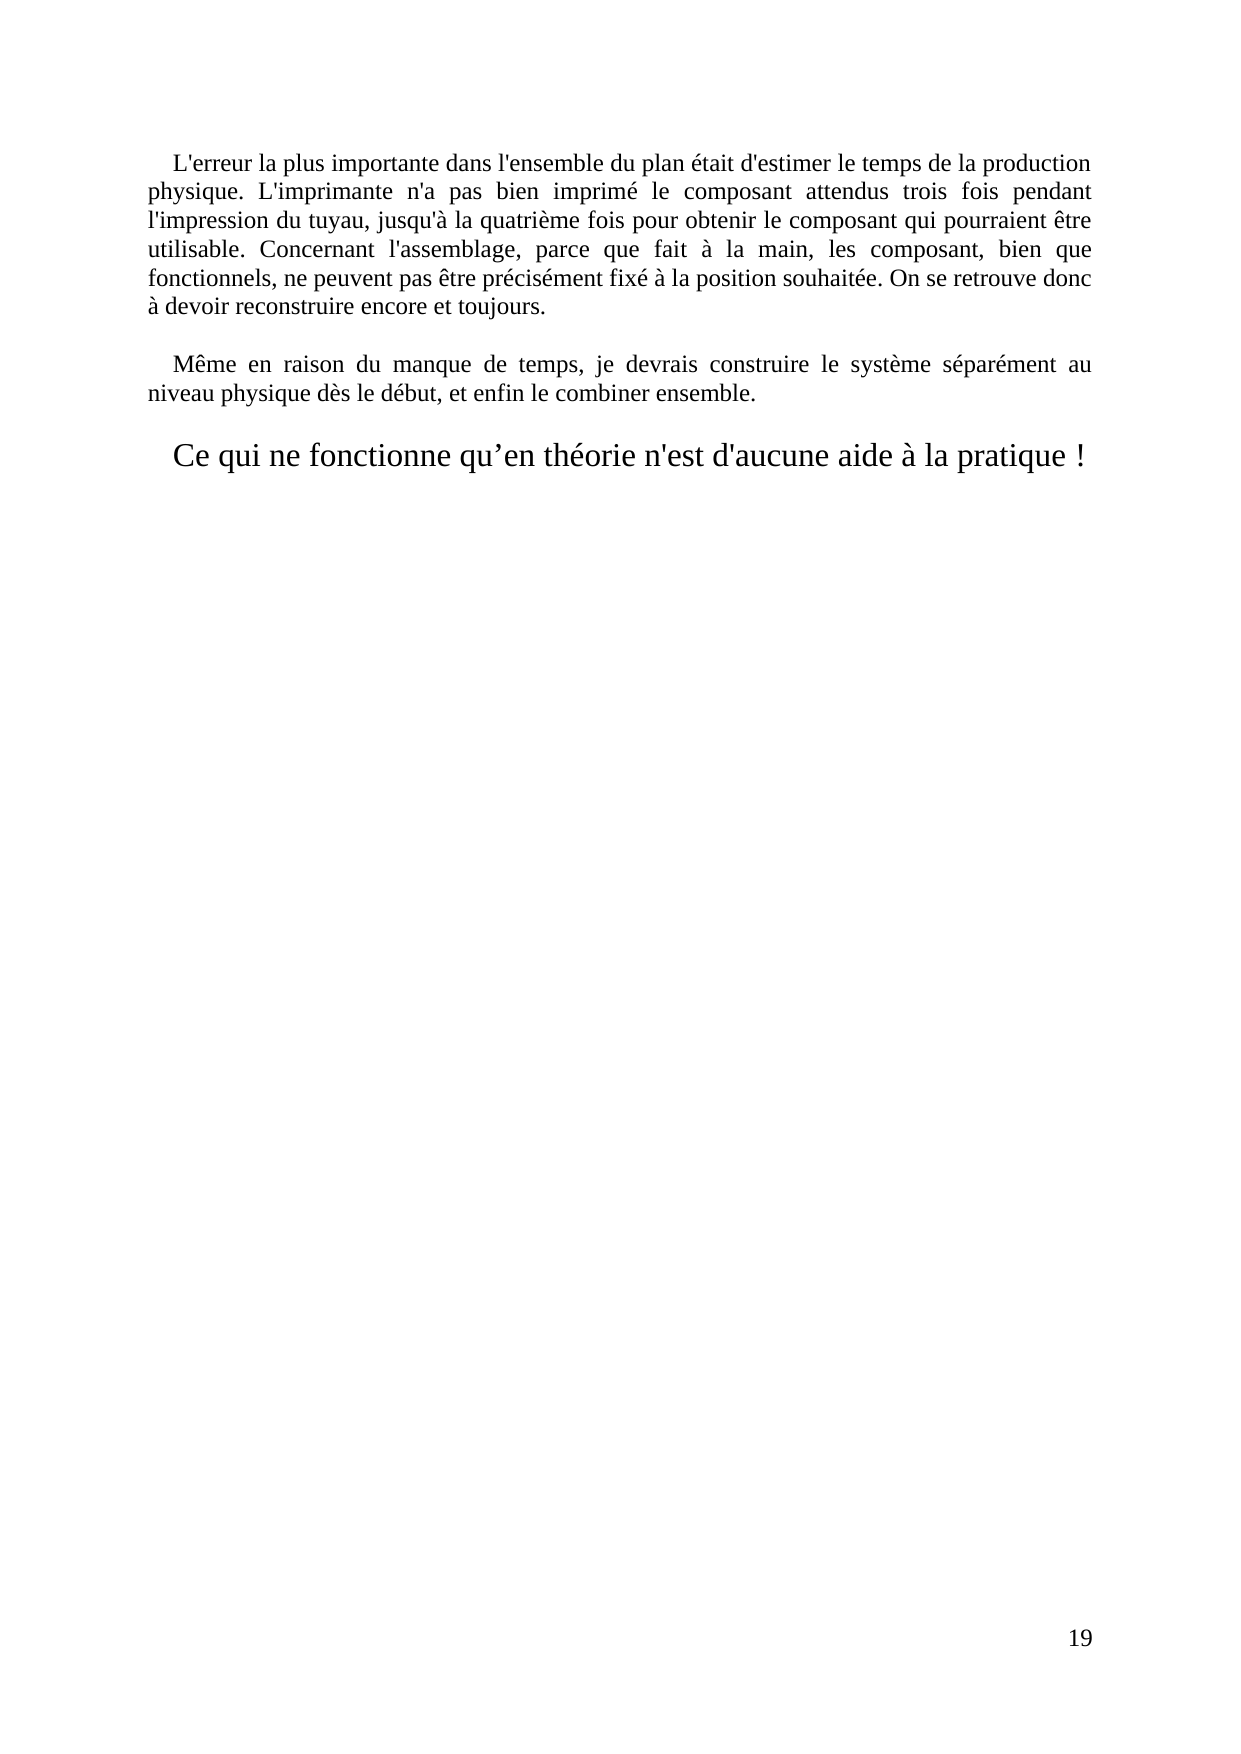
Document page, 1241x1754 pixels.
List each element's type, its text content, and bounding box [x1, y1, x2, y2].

text Même en raison du manque de temps, je devrais construire le système séparément au niveau physique dès le début, et enfin le combiner ensemble. [148, 349, 1093, 406]
text L'erreur la plus importante dans l'ensemble du plan était d'estimer le temps de la production physique. L'imprimante n'a pas bien imprimé le composant attendus trois fois pendant l'impression du tuyau, jusqu'à la quatrième fois pour obtenir le composant qui pourraient être utilisable. Concernant l'assemblage, parce que fait à la main, les composant, bien que fonctionnels, ne peuvent pas être précisément fixé à la position souhaitée. On se retrouve donc à devoir reconstruire encore et toujours. [148, 148, 1093, 320]
text Ce qui ne fonctionne qu’en théorie n'est d'aucune aide à la pratique ! [148, 435, 1093, 473]
